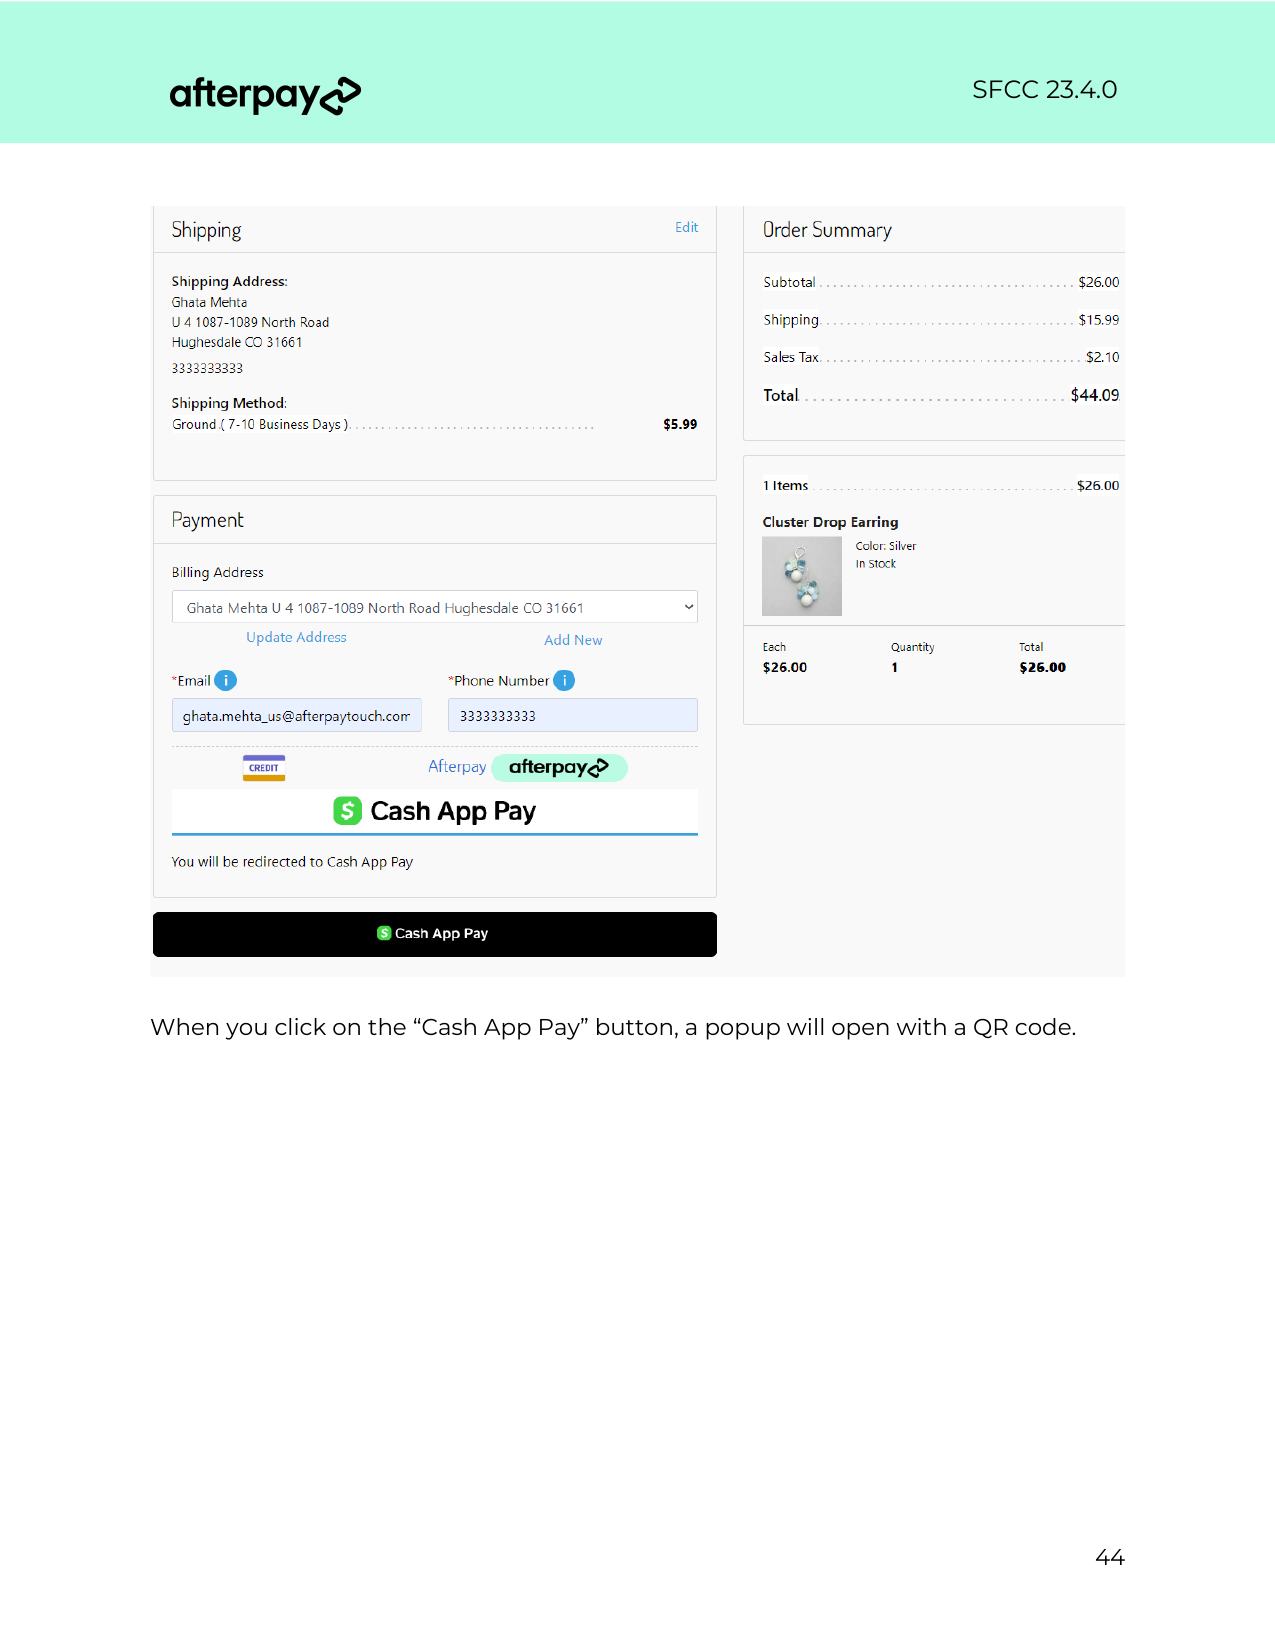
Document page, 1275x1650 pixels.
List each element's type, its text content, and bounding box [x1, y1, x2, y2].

picture [150, 206, 1125, 977]
picture [134, 48, 397, 144]
text When you click on the “Cash App Pay” button, a popup will open with a QR code. [150, 1013, 1125, 1041]
